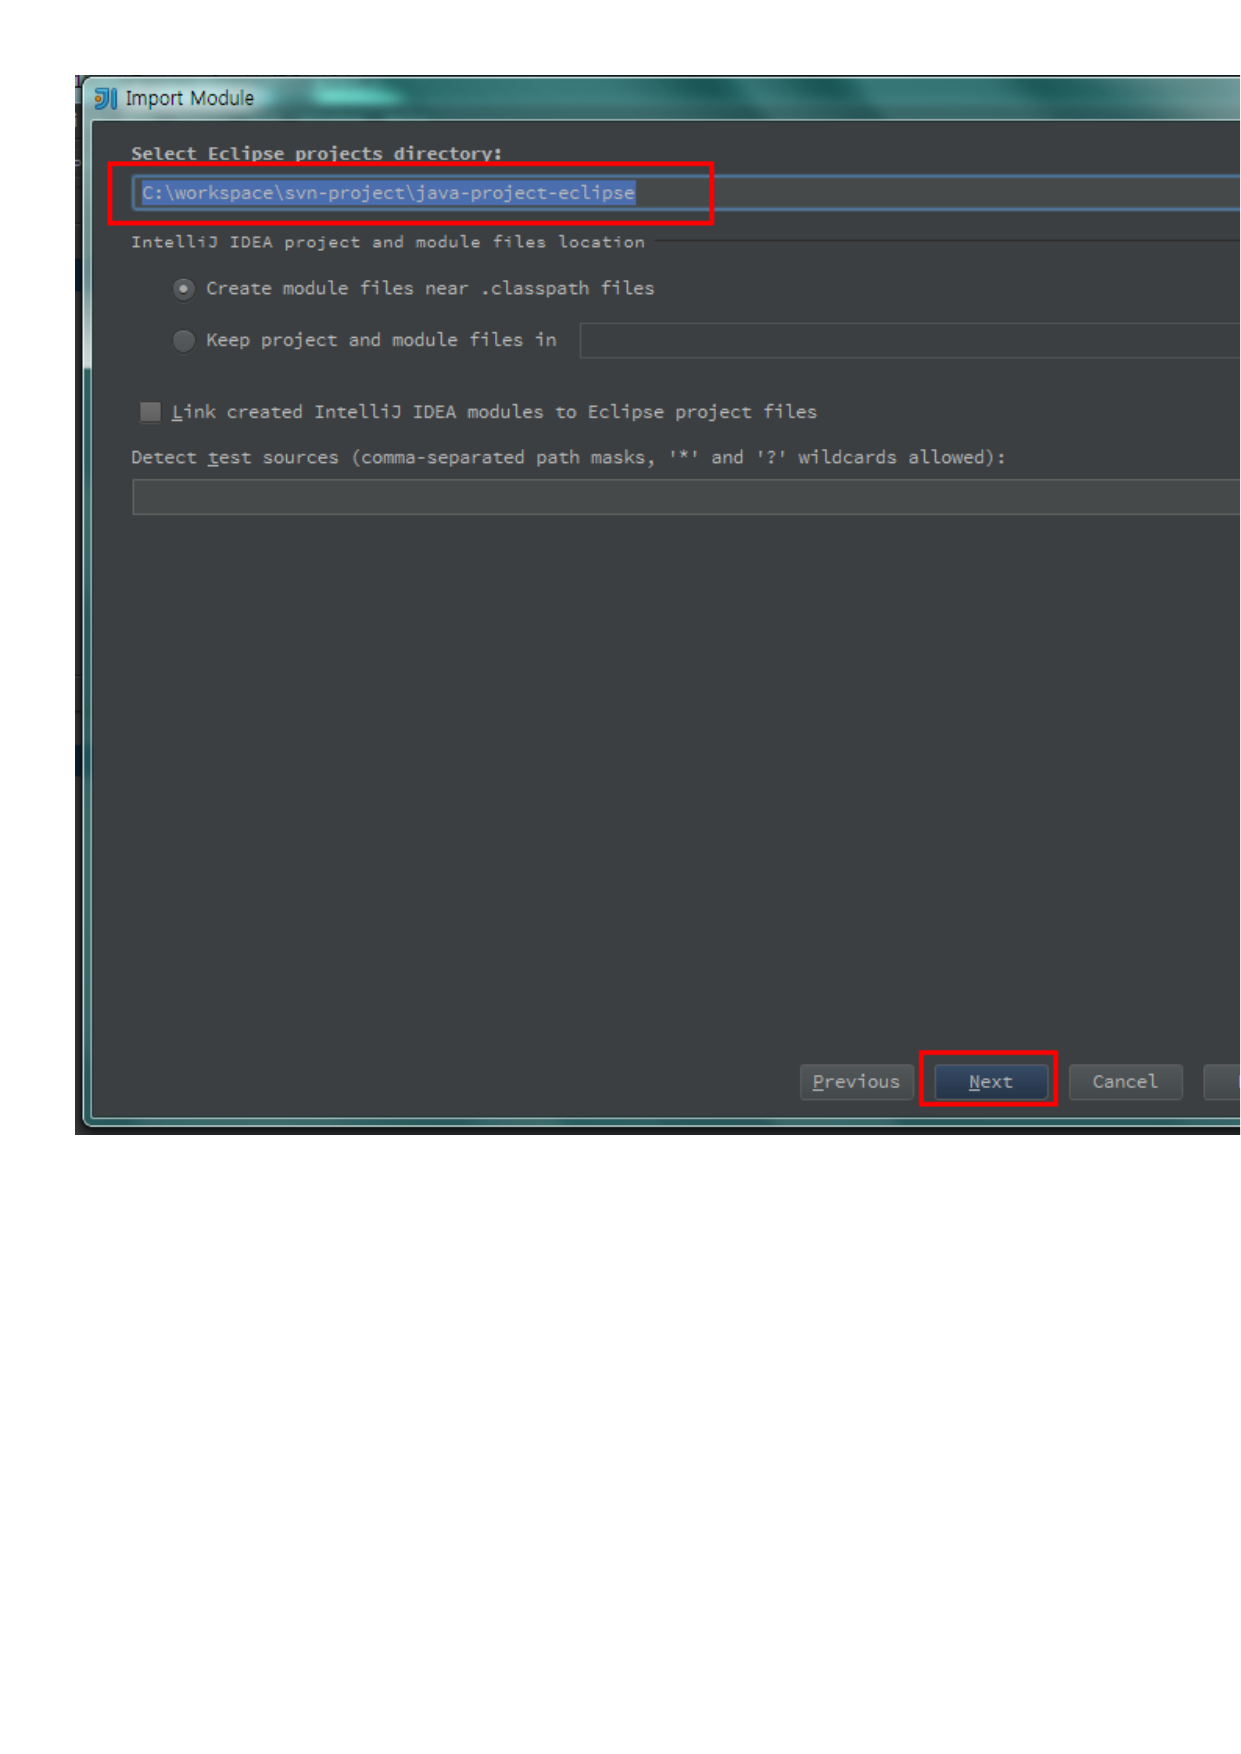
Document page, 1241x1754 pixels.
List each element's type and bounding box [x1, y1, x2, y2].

picture [75, 75, 1241, 1135]
